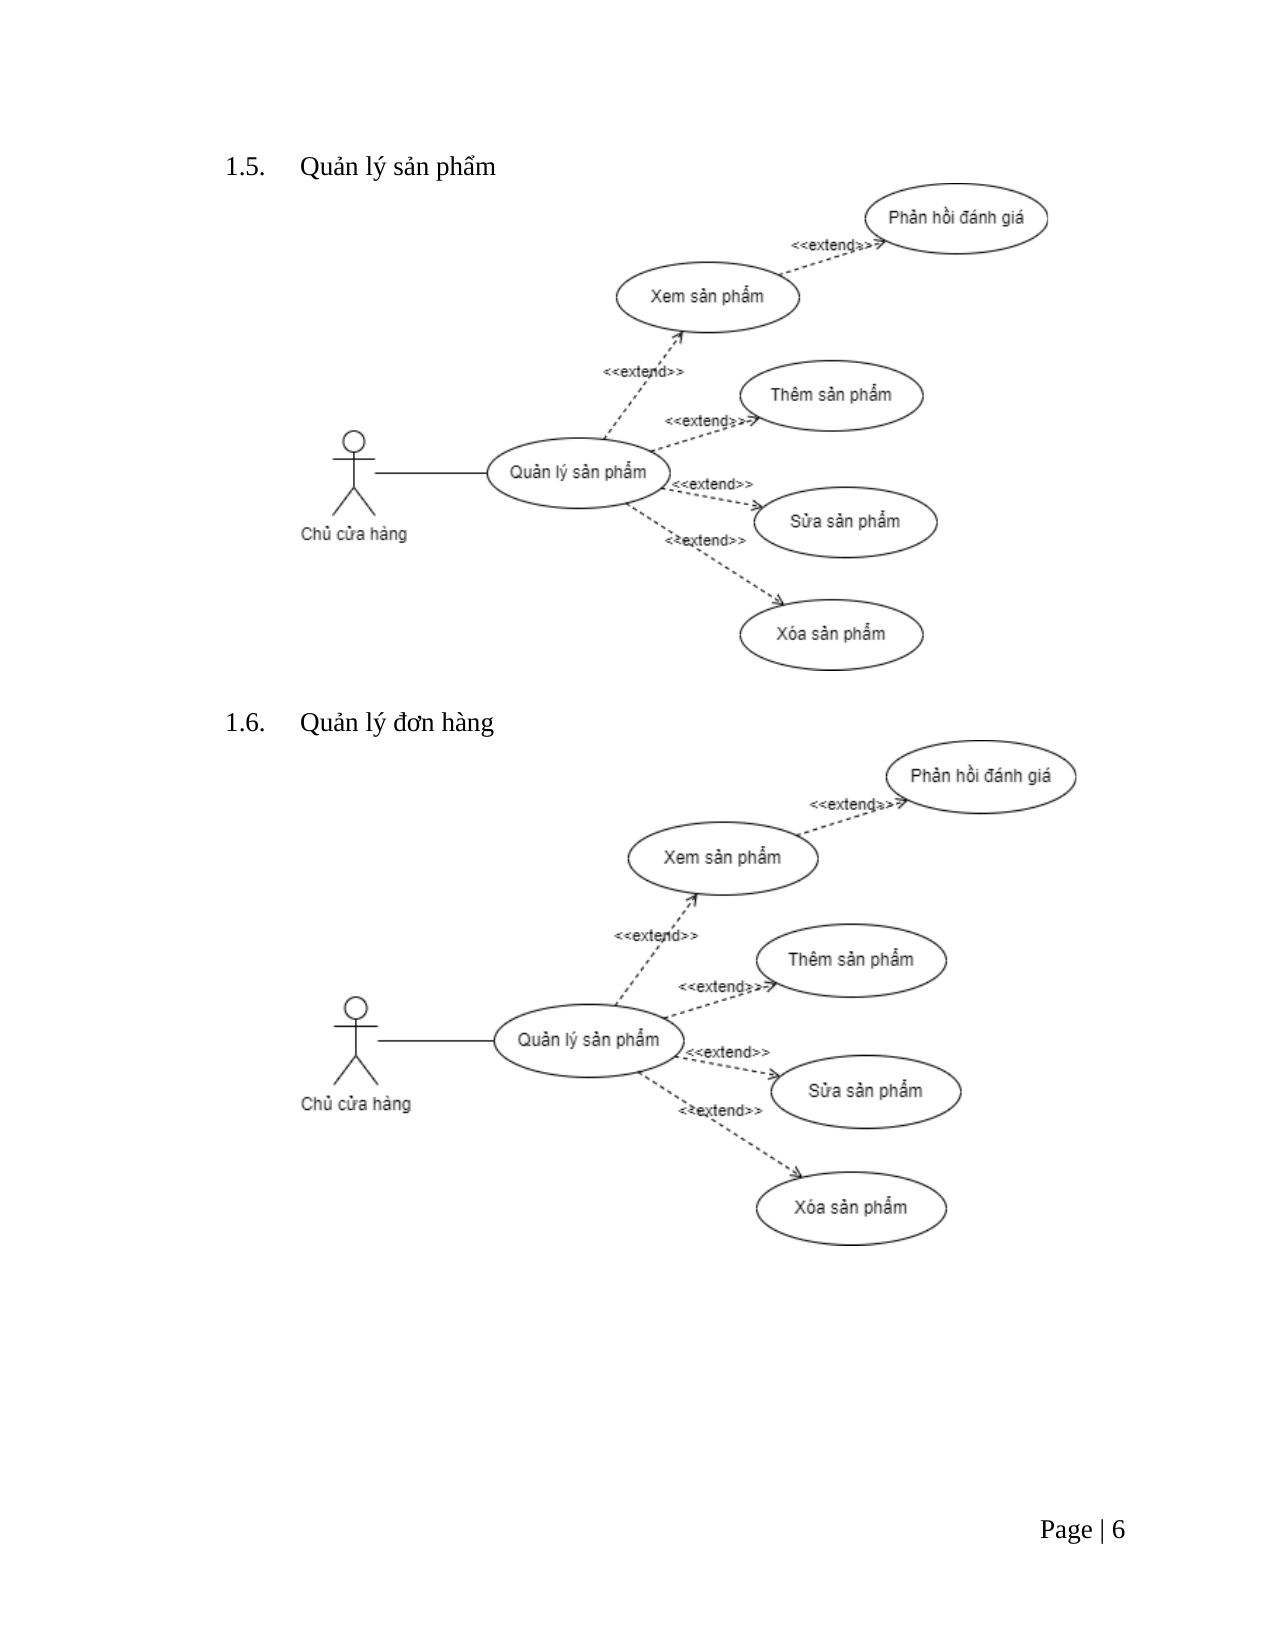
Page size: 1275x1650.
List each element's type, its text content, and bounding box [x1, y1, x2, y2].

picture [300, 740, 1077, 1246]
picture [300, 183, 1049, 671]
list Quản lý sản phẩm [225, 150, 1125, 181]
list Quản lý đơn hàng [225, 707, 1125, 738]
